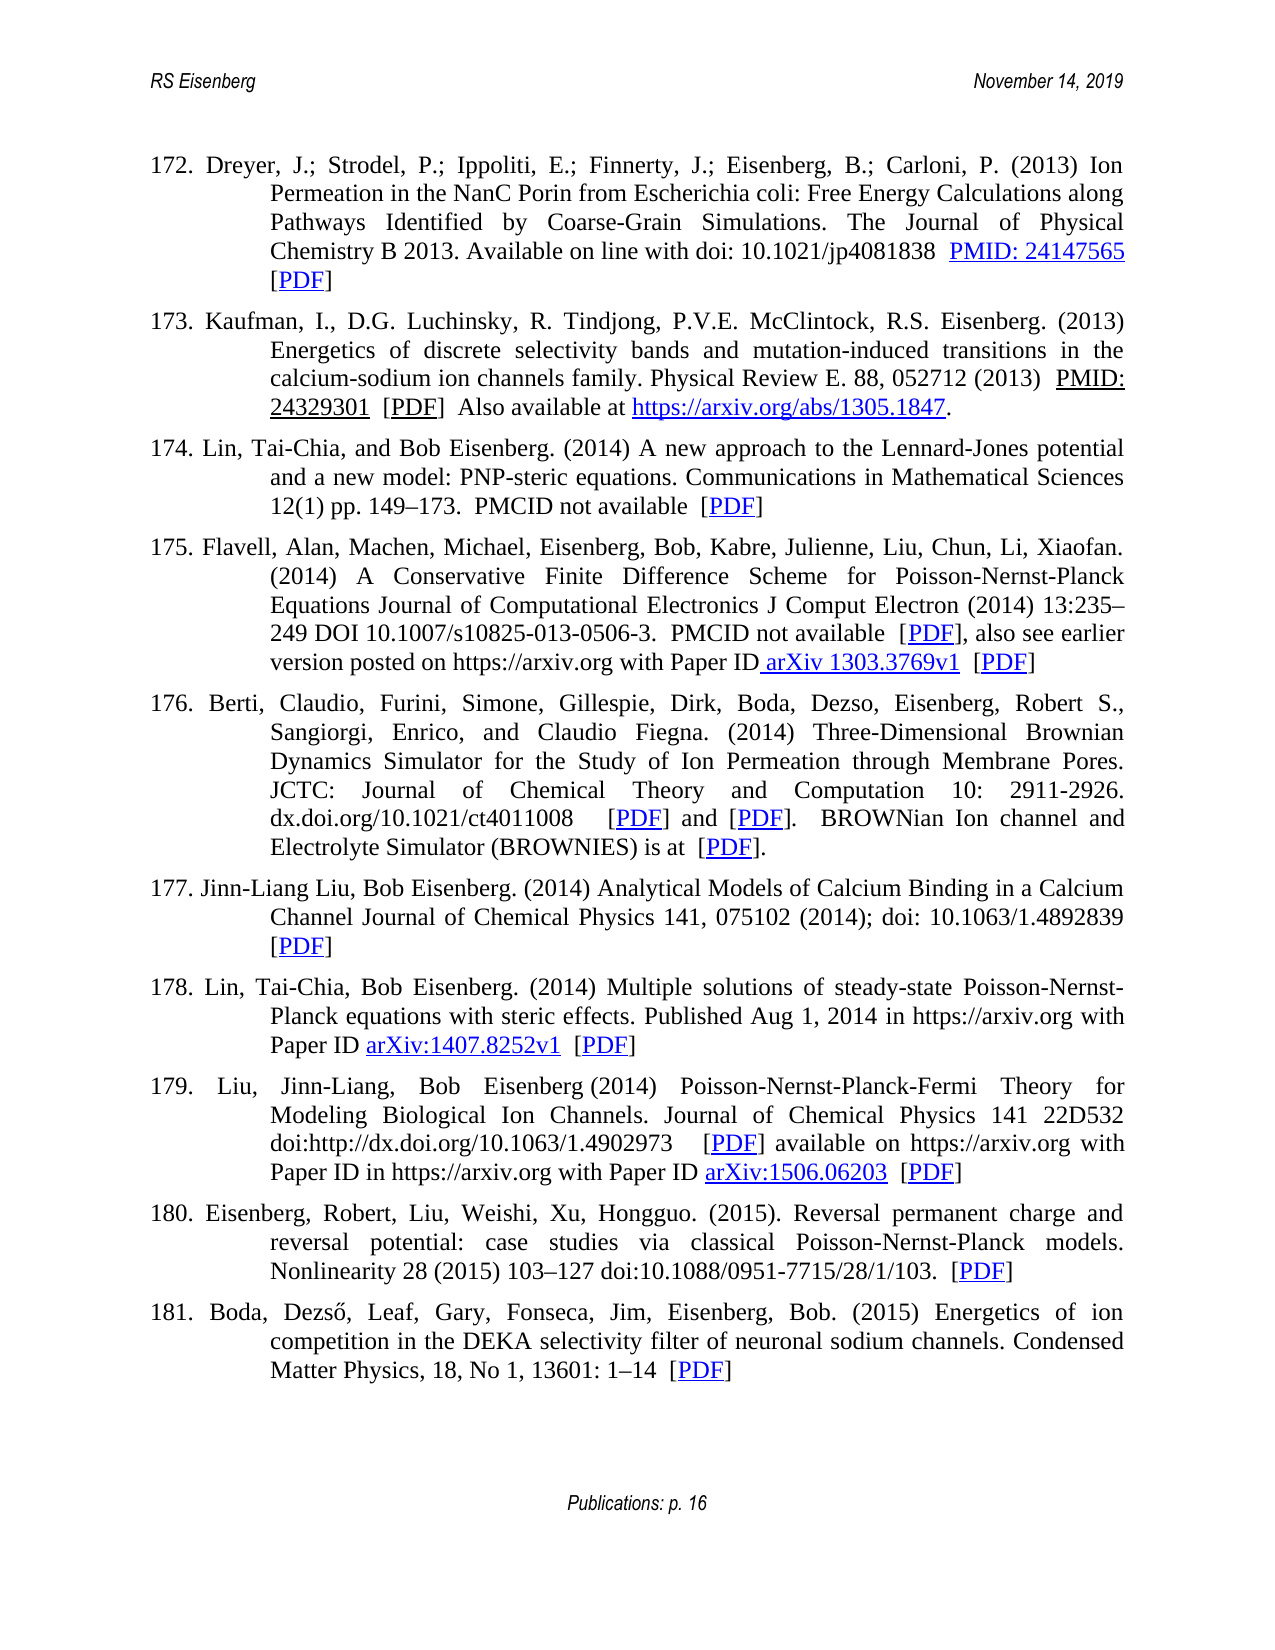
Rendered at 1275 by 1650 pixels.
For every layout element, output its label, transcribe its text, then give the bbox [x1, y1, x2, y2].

text 172. Dreyer, J.; Strodel, P.; Ippoliti, E.; Finnerty, J.; Eisenberg, B.; Carloni, P. (2013) Ion Permeation in the NanC Porin from Escherichia coli: Free Energy Calculations along Pathways Identified by Coarse-Grain Simulations. The Journal of Physical Chemistry B 2013. Available on line with doi: 10.1021/jp4081838 PMID: 24147565 [PDF] [150, 150, 1125, 293]
text 177. Jinn-Liang Liu, Bob Eisenberg. (2014) Analytical Models of Calcium Binding in a Calcium Channel Journal of Chemical Physics 141, 075102 (2014); doi: 10.1063/1.4892839 [PDF] [150, 873, 1125, 960]
text 176. Berti, Claudio, Furini, Simone, Gillespie, Dirk, Boda, Dezso, Eisenberg, Robert S., Sangiorgi, Enrico, and Claudio Fiegna. (2014) Three-Dimensional Brownian Dynamics Simulator for the Study of Ion Permeation through Membrane Pores. JCTC: Journal of Chemical Theory and Computation 10: 2911-2926. dx.doi.org/10.1021/ct4011008 [PDF] and [PDF]. BROWNian Ion channel and Electrolyte Simulator (BROWNIES) is at [PDF]. [150, 688, 1125, 861]
text 180. Eisenberg, Robert, Liu, Weishi, Xu, Hongguo. (2015). Reversal permanent charge and reversal potential: case studies via classical Poisson-Nernst-Planck models. Nonlinearity 28 (2015) 103–127 doi:10.1088/0951-7715/28/1/103. [PDF] [150, 1198, 1125, 1285]
text 175. Flavell, Alan, Machen, Michael, Eisenberg, Bob, Kabre, Julienne, Liu, Chun, Li, Xiaofan. (2014) A Conservative Finite Difference Scheme for Poisson-Nernst-Planck Equations Journal of Computational Electronics J Comput Electron (2014) 13:235–249 DOI 10.1007/s10825-013-0506-3. PMCID not available [PDF], also see earlier version posted on https://arxiv.org with Paper ID arXiv 1303.3769v1 [PDF] [150, 532, 1125, 676]
text 181. Boda, Dezső, Leaf, Gary, Fonseca, Jim, Eisenberg, Bob. (2015) Energetics of ion competition in the DEKA selectivity filter of neuronal sodium channels. Condensed Matter Physics, 18, No 1, 13601: 1–14 [PDF] [150, 1297, 1125, 1383]
text 173. Kaufman, I., D.G. Luchinsky, R. Tindjong, P.V.E. McClintock, R.S. Eisenberg. (2013) Energetics of discrete selectivity bands and mutation-induced transitions in the calcium-sodium ion channels family. Physical Review E. 88, 052712 (2013) PMID: 24329301 [PDF] Also available at https://arxiv.org/abs/1305.1847. [150, 306, 1125, 421]
text 178. Lin, Tai-Chia, Bob Eisenberg. (2014) Multiple solutions of steady-state Poisson-Nernst-Planck equations with steric effects. Published Aug 1, 2014 in https://arxiv.org with Paper ID arXiv:1407.8252v1 [PDF] [150, 972, 1125, 1058]
text 174. Lin, Tai-Chia, and Bob Eisenberg. (2014) A new approach to the Lennard-Jones potential and a new model: PNP-steric equations. Communications in Mathematical Sciences 12(1) pp. 149–173. PMCID not available [PDF] [150, 433, 1125, 520]
text 179. Liu, Jinn-Liang, Bob Eisenberg (2014) Poisson-Nernst-Planck-Fermi Theory for Modeling Biological Ion Channels. Journal of Chemical Physics 141 22D532 doi:http://dx.doi.org/10.1063/1.4902973 [PDF] available on https://arxiv.org with Paper ID in https://arxiv.org with Paper ID arXiv:1506.06203 [PDF] [150, 1071, 1125, 1186]
